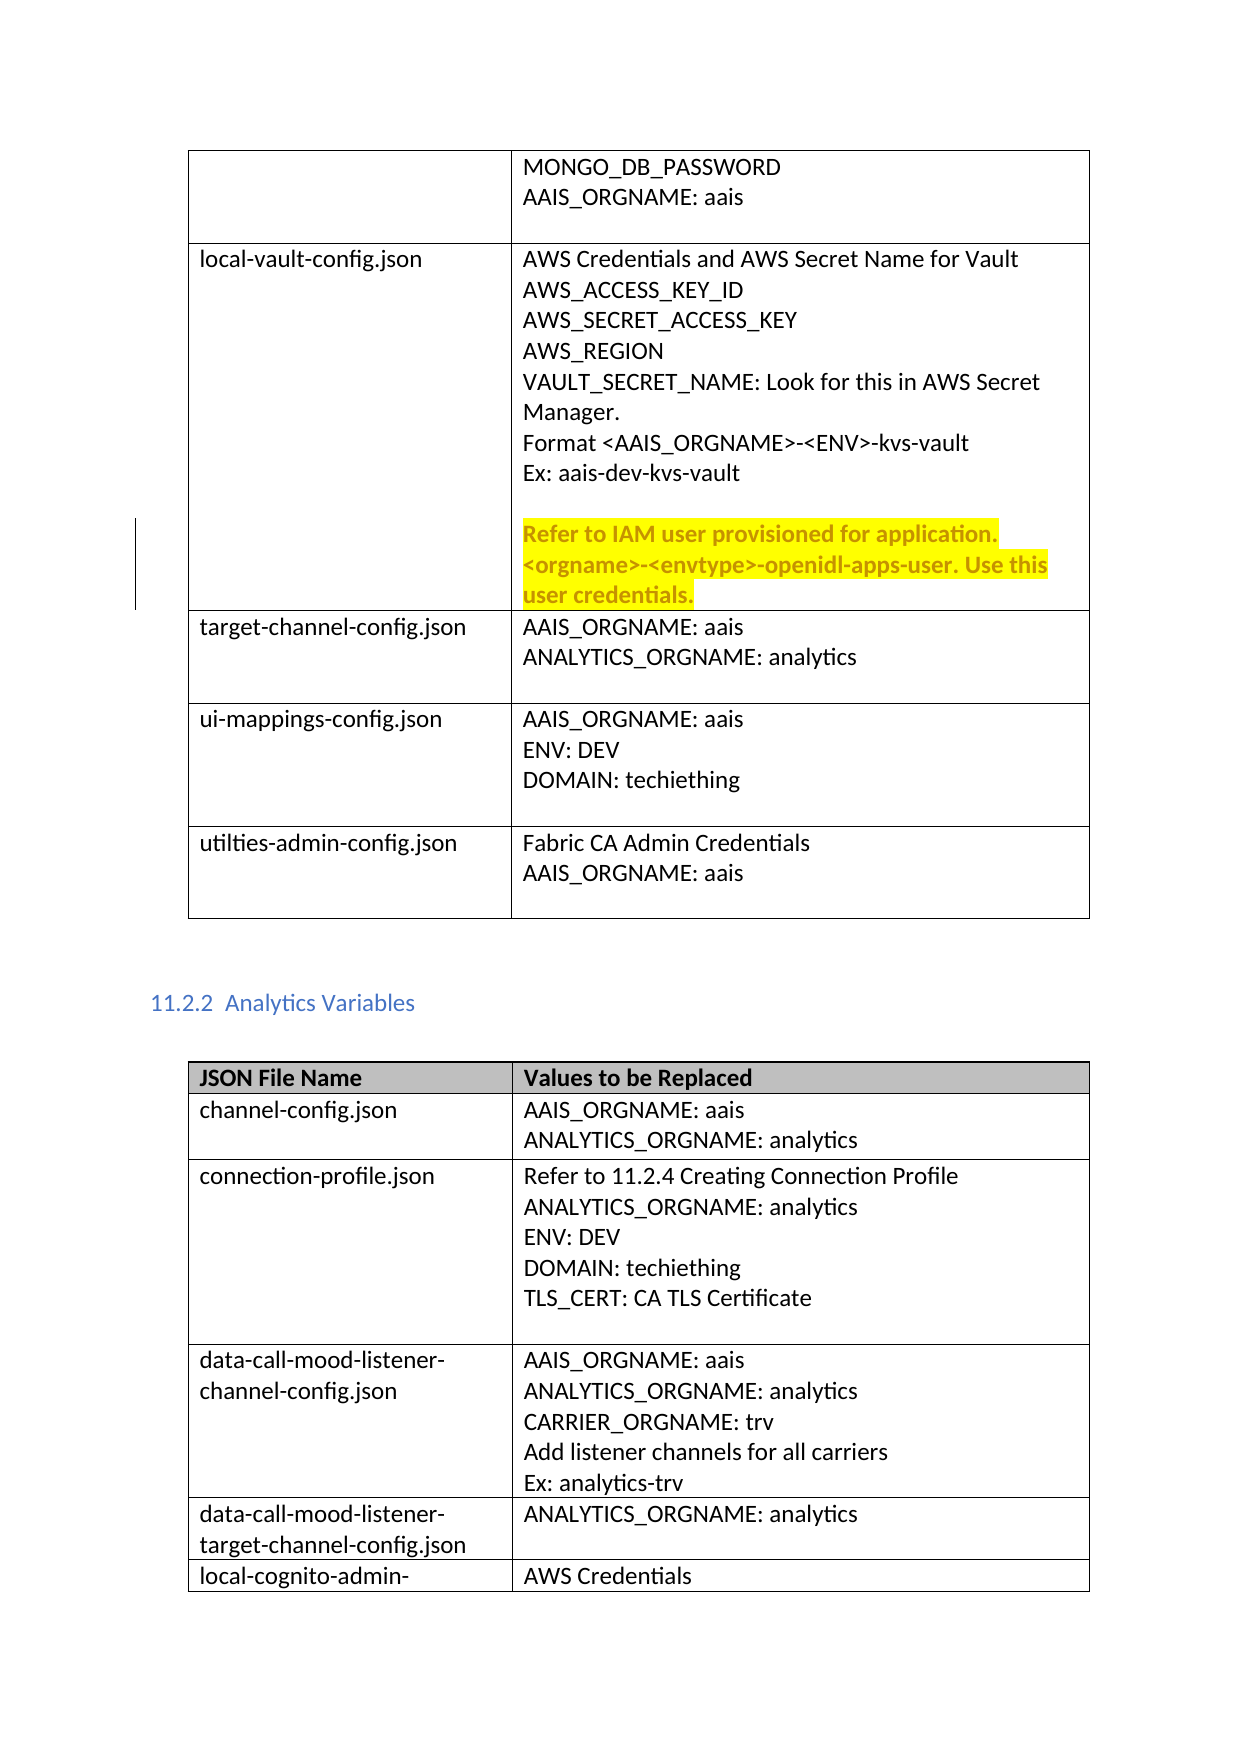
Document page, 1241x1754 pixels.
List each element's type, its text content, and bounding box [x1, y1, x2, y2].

table_cell utilties-admin-config.json [189, 827, 511, 918]
table_cell Refer to 11.2.4 Creating Connection Profile ANALYTICS_ORGNAME: analytics ENV: DEV DOMAIN: techiething TLS_CERT: CA TLS Certificate [513, 1160, 1089, 1343]
table_cell ANALYTICS_ORGNAME: analytics [513, 1498, 1089, 1559]
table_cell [189, 151, 511, 243]
table_cell data-call-mood-listener-target-channel-config.json [189, 1498, 512, 1559]
table_cell ui-mappings-config.json [189, 704, 511, 826]
table_cell target-channel-config.json [189, 611, 511, 702]
table_cell AAIS_ORGNAME: aais ANALYTICS_ORGNAME: analytics [513, 1094, 1089, 1159]
table_cell local-vault-config.json [189, 244, 511, 610]
table_cell Fabric CA Admin Credentials AAIS_ORGNAME: aais [512, 827, 1089, 918]
table_cell AWS Credentials and AWS Secret Name for Vault AWS_ACCESS_KEY_ID AWS_SECRET_ACCESS_KEY AWS_REGION VAULT_SECRET_NAME: Look for this in AWS Secret Manager. Format <AAIS_ORGNAME>-<ENV>-kvs-vault Ex: aais-dev-kvs-vault Refer to IAM user provisioned for application. <orgname>-<envtype>-openidl-apps-user. Use this user credentials. [512, 244, 1089, 610]
table_header Values to be Replaced [513, 1063, 1089, 1093]
table_cell channel-config.json [189, 1094, 512, 1159]
table_cell data-call-mood-listener-channel-config.json [189, 1345, 512, 1497]
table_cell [189, 1560, 512, 1591]
table_cell AAIS_ORGNAME: aais ENV: DEV DOMAIN: techiething [512, 704, 1089, 826]
table_cell AAIS_ORGNAME: aais ANALYTICS_ORGNAME: analytics CARRIER_ORGNAME: trv Add listener channels for all carriers Ex: analytics-trv [513, 1345, 1089, 1497]
table_header JSON File Name [189, 1063, 512, 1093]
table_cell connection-profile.json [189, 1160, 512, 1343]
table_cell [512, 151, 1089, 243]
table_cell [513, 1560, 1089, 1591]
table_cell AAIS_ORGNAME: aais ANALYTICS_ORGNAME: analytics [512, 611, 1089, 702]
subtitle Analytics Variables [150, 988, 1090, 1018]
